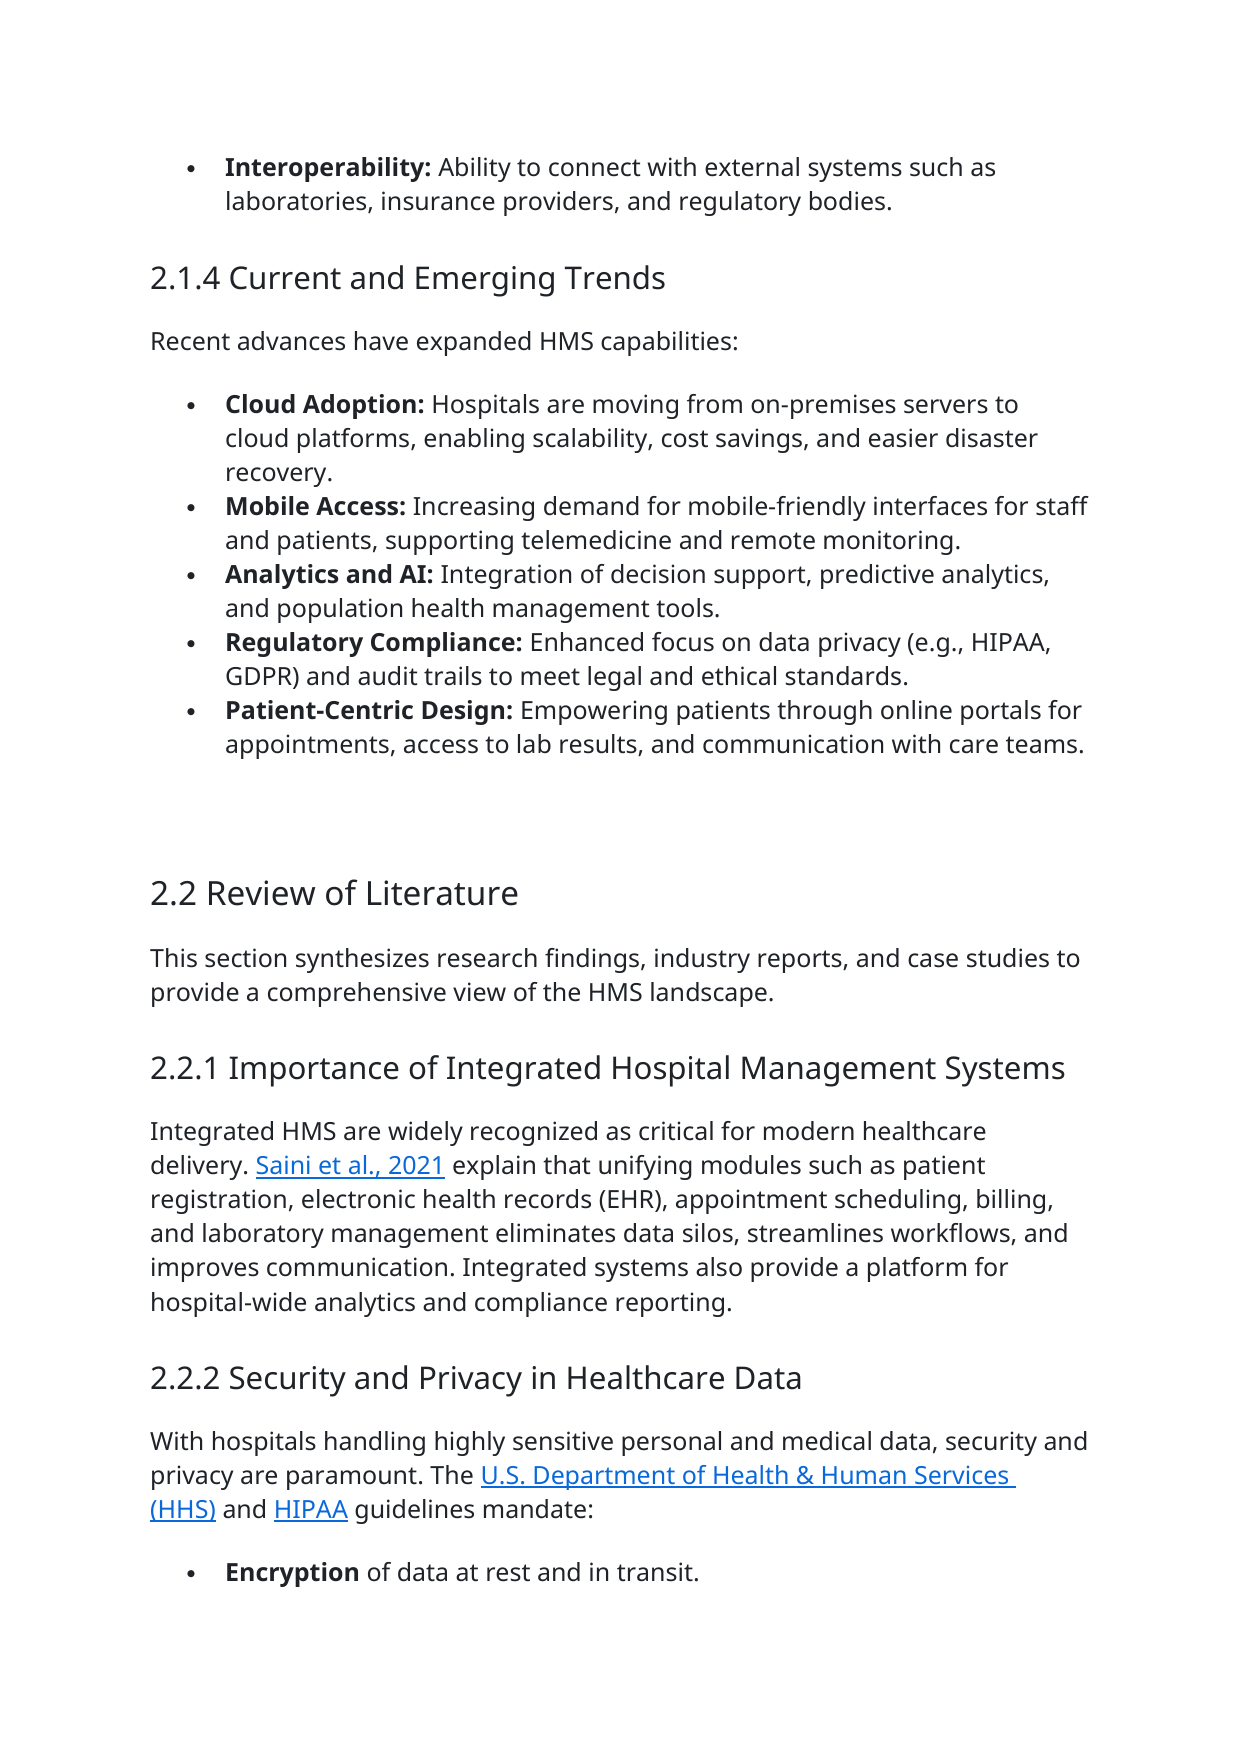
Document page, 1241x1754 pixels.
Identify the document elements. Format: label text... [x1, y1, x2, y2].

text This section synthesizes research findings, industry reports, and case studies to provide a comprehensive view of the HMS landscape. [150, 941, 1090, 1009]
list Interoperability: Ability to connect with external systems such as laboratories, insurance providers, and regulatory bodies. [187, 150, 1090, 218]
subtitle 2.2.2 Security and Privacy in Healthcare Data [150, 1356, 1090, 1398]
list Encryption of data at rest and in transit. [187, 1555, 1090, 1589]
list Patient-Centric Design: Empowering patients through online portals for appointments, access to lab results, and communication with care teams. [187, 693, 1090, 761]
text Integrated HMS are widely recognized as critical for modern healthcare delivery. Saini et al., 2021 explain that unifying modules such as patient registration, electronic health records (EHR), appointment scheduling, billing, and laboratory management eliminates data silos, streamlines workflows, and improves communication. Integrated systems also provide a platform for hospital-wide analytics and compliance reporting. [150, 1114, 1090, 1318]
subtitle 2.1.4 Current and Emerging Trends [150, 256, 1090, 298]
subtitle 2.2 Review of Literature [150, 870, 1090, 916]
text With hospitals handling highly sensitive personal and medical data, security and privacy are paramount. The U.S. Department of Health & Human Services (HHS) and HIPAA guidelines mandate: [150, 1423, 1090, 1526]
subtitle 2.2.1 Importance of Integrated Hospital Management Systems [150, 1046, 1090, 1089]
list Regulatory Compliance: Enhanced focus on data privacy (e.g., HIPAA, GDPR) and audit trails to meet legal and ethical standards. [187, 625, 1090, 693]
text Recent advances have expanded HMS capabilities: [150, 323, 1090, 357]
list Mobile Access: Increasing demand for mobile-friendly interfaces for staff and patients, supporting telemedicine and remote monitoring. [187, 489, 1090, 557]
list Cloud Adoption: Hospitals are moving from on-premises servers to cloud platforms, enabling scalability, cost savings, and easier disaster recovery. [187, 386, 1090, 489]
list Analytics and AI: Integration of decision support, predictive analytics, and population health management tools. [187, 557, 1090, 625]
